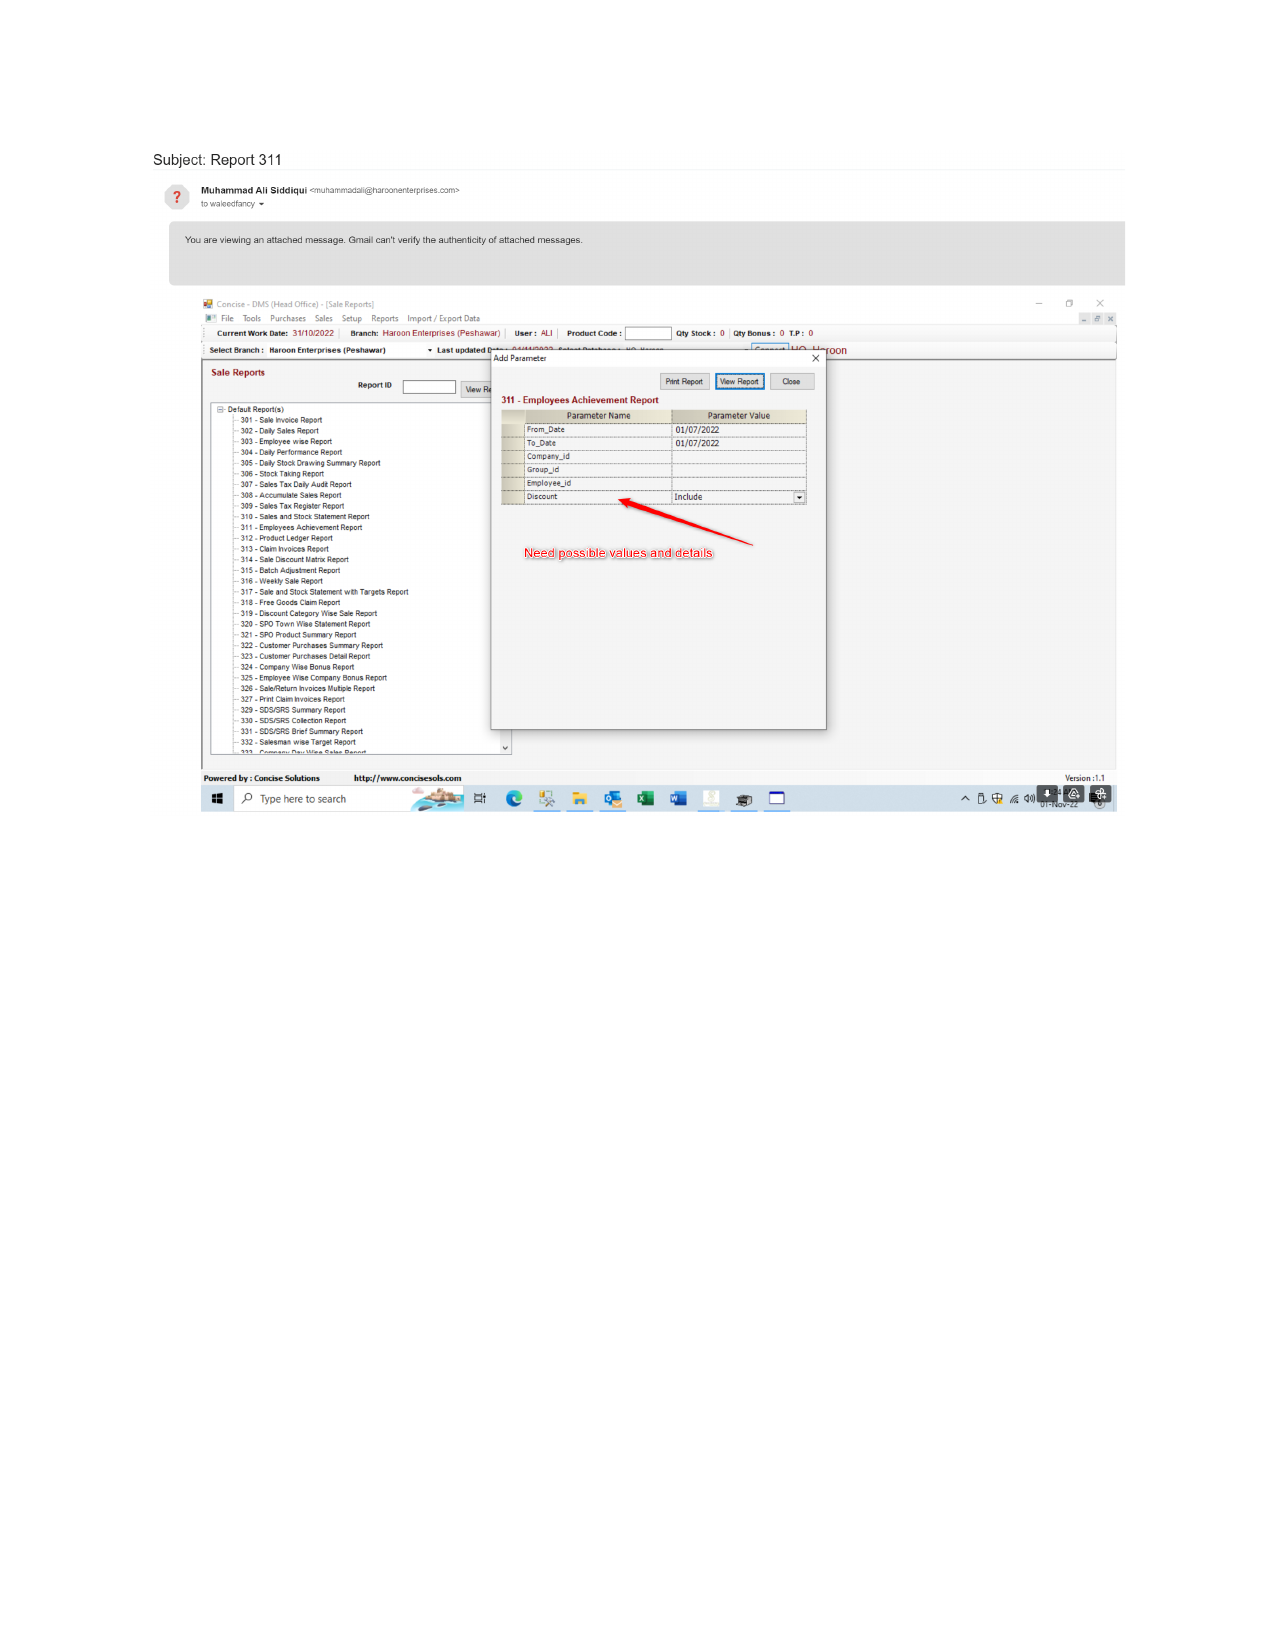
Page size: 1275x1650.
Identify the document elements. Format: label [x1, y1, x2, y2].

picture [150, 150, 1125, 816]
